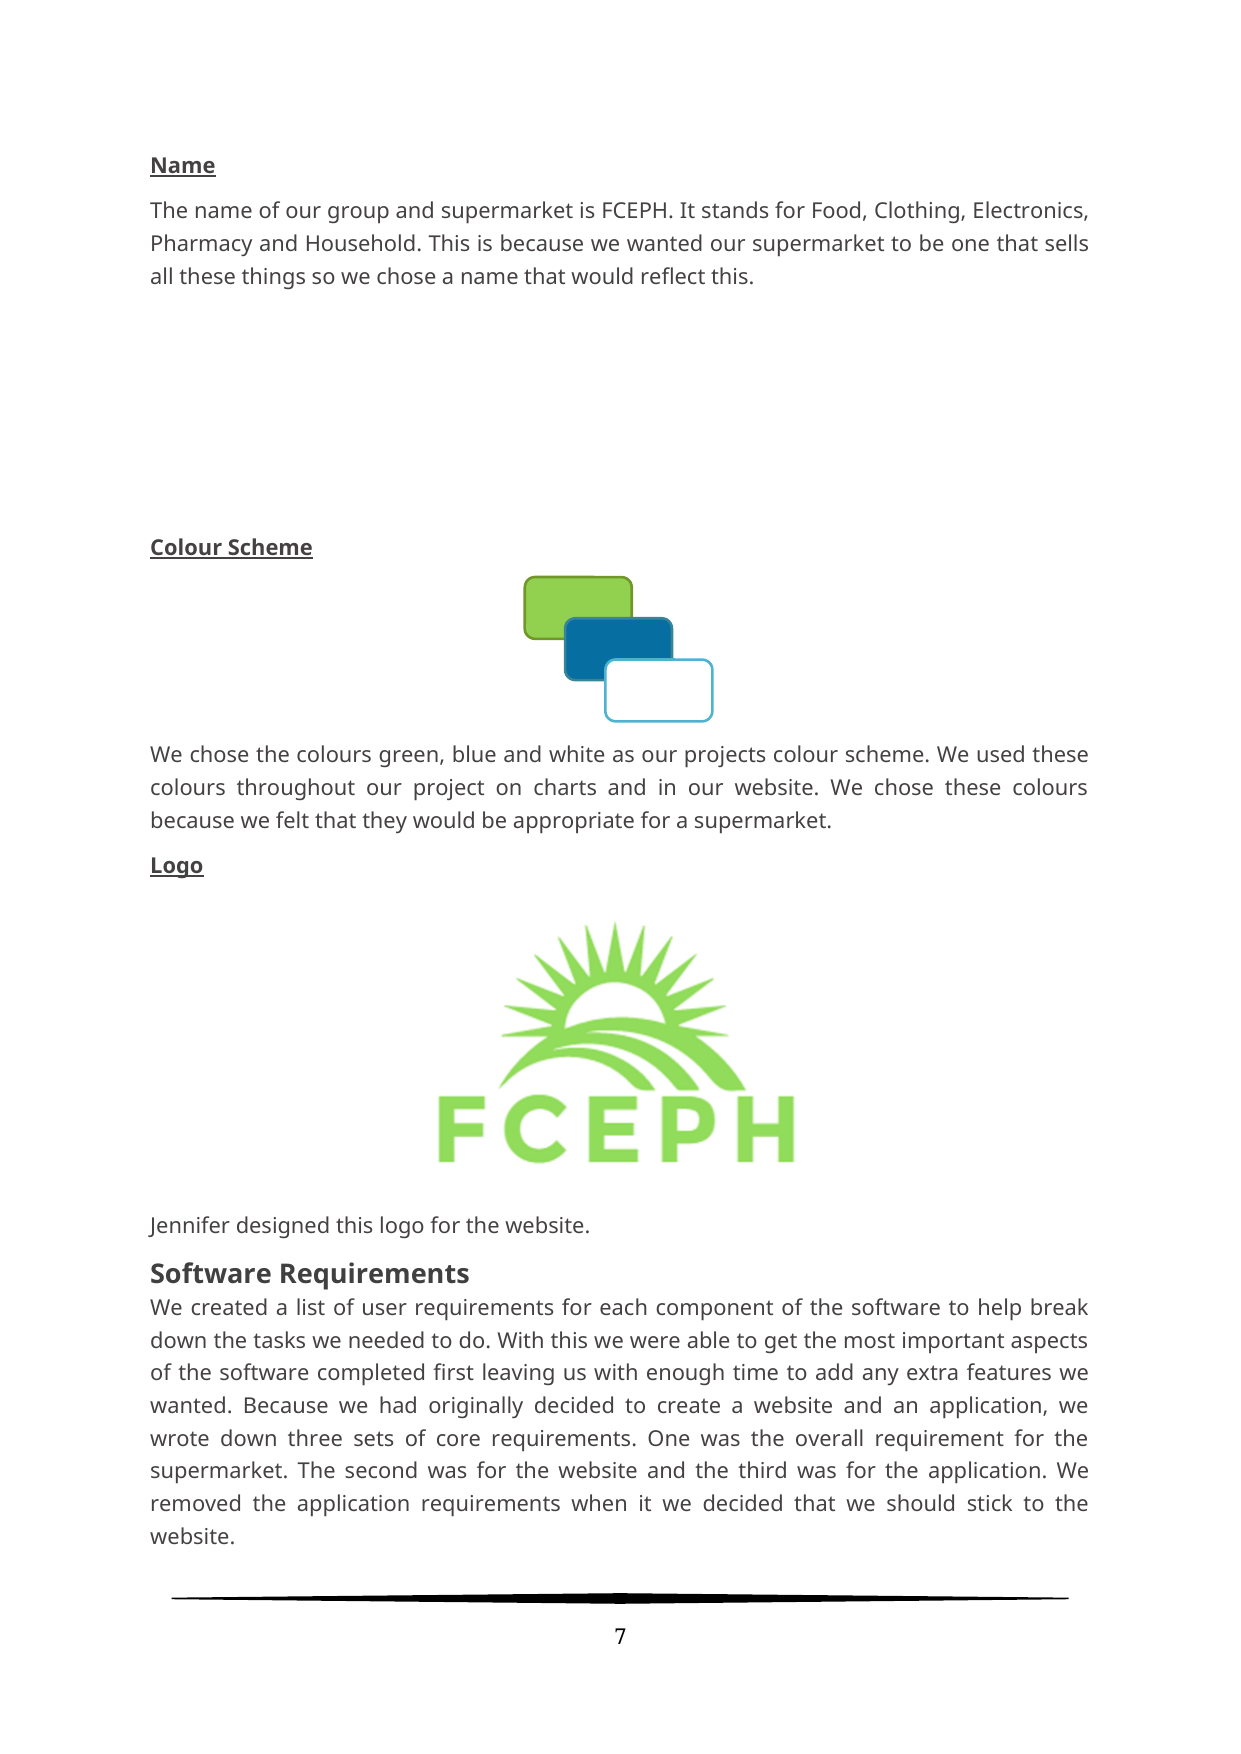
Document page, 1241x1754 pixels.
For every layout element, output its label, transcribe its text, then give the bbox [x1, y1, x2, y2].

text Logo [150, 850, 1090, 880]
text The name of our group and supermarket is FCEPH. It stands for Food, Clothing, Electronics, Pharmacy and Household. This is because we wanted our supermarket to be one that sells all these things so we chose a name that would reflect this. [150, 195, 1090, 290]
text We created a list of user requirements for each component of the software to help break down the tasks we needed to do. With this we were able to get the most important aspects of the software completed first leaving us with enough time to add any extra features we wanted. Because we had originally decided to create a website and an application, we wrote down three sets of core requirements. One was the overall requirement for the supermarket. The second was for the website and the third was for the application. We removed the application requirements when it we decided that we should stick to the website. [150, 1292, 1090, 1551]
text Name [150, 150, 1090, 180]
text Colour Scheme [150, 532, 1090, 562]
subtitle Software Requirements [150, 1255, 1090, 1292]
text Jennifer designed this logo for the website. [150, 1210, 1090, 1239]
picture [353, 895, 888, 1195]
text We chose the colours green, blue and white as our projects colour scheme. We used these colours throughout our project on charts and in our website. We chose these colours because we felt that they would be appropriate for a supermarket. [150, 739, 1090, 835]
